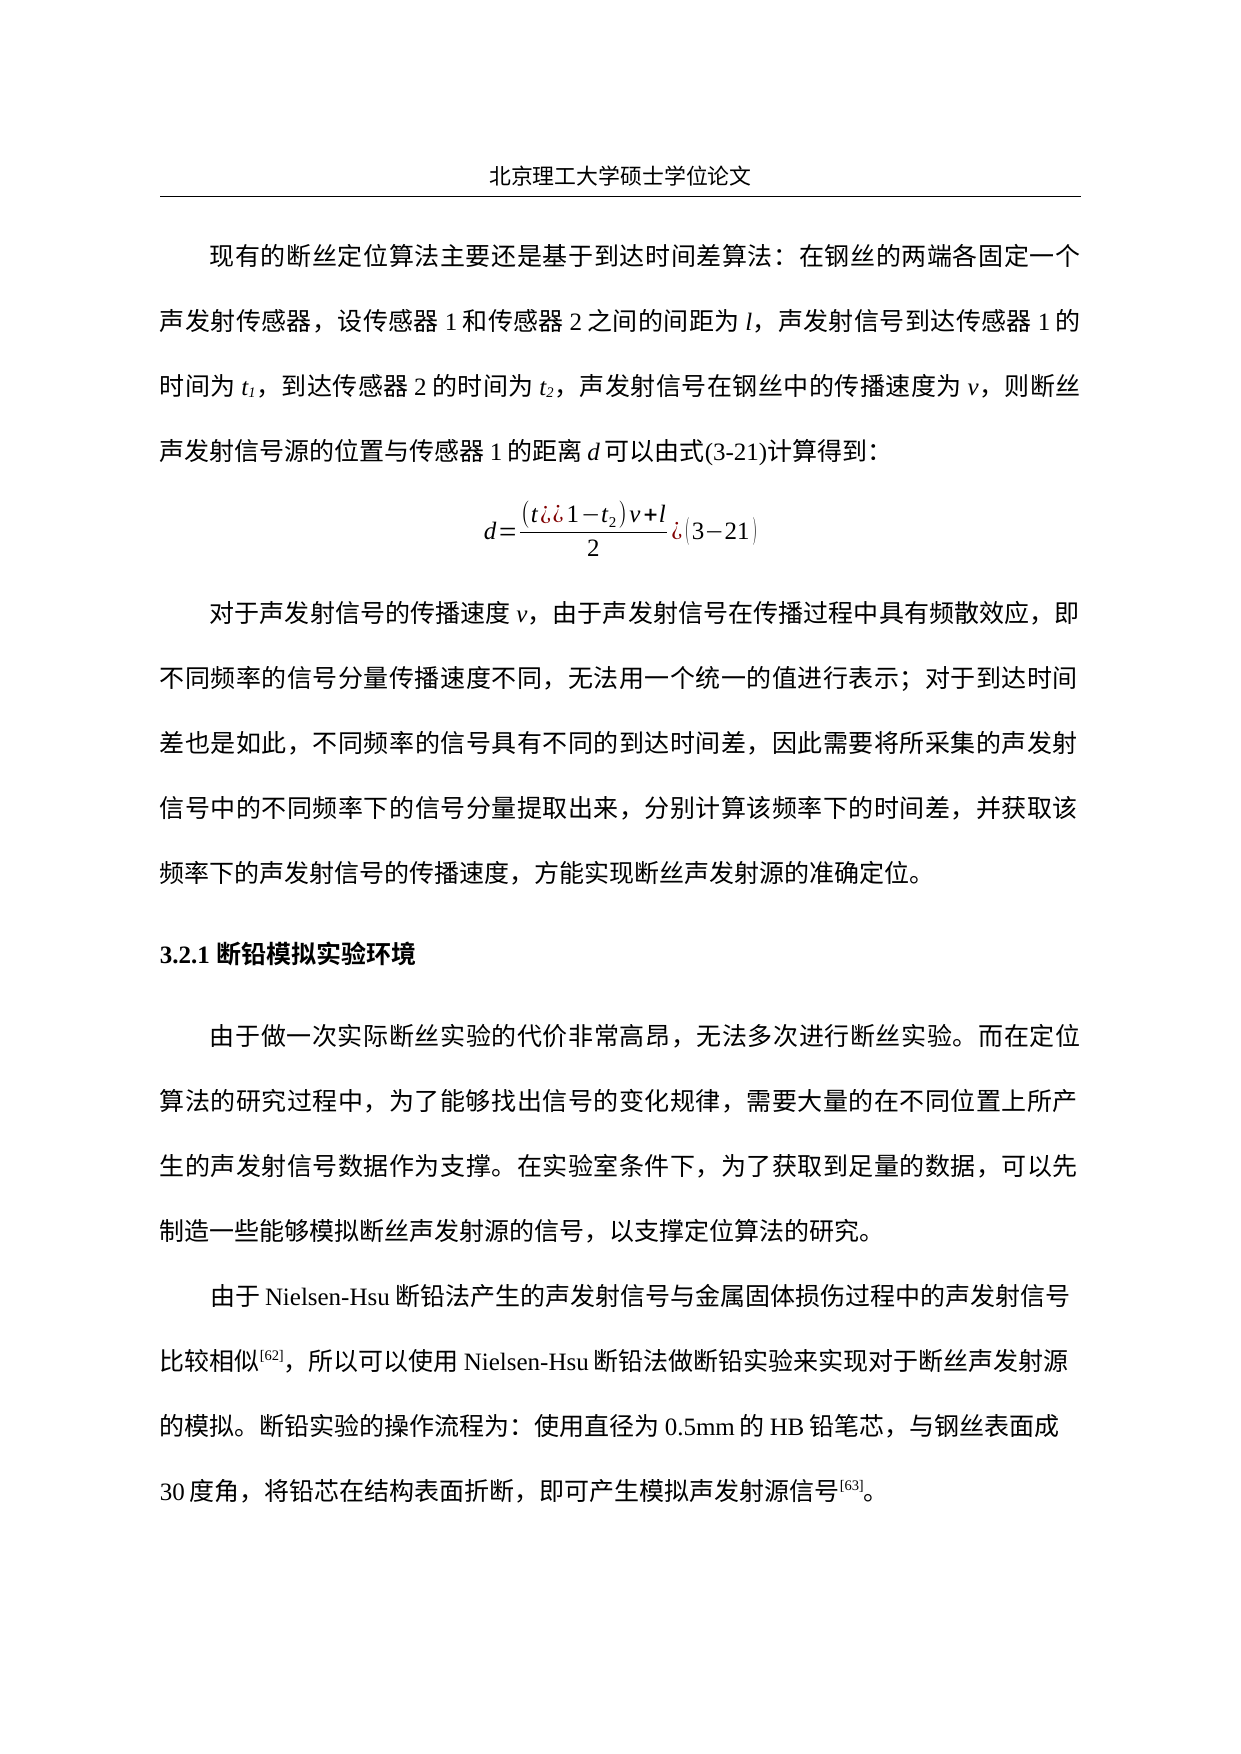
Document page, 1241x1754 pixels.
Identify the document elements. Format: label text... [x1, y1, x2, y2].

text 现有的断丝定位算法主要还是基于到达时间差算法：在钢丝的两端各固定一个声发射传感器，设传感器1和传感器2之间的间距为l，声发射信号到达传感器1的时间为t1，到达传感器2的时间为t2，声发射信号在钢丝中的传播速度为v，则断丝声发射信号源的位置与传感器1的距离d可以由式(3-21)计算得到： [159, 222, 1081, 482]
text 对于声发射信号的传播速度v，由于声发射信号在传播过程中具有频散效应，即不同频率的信号分量传播速度不同，无法用一个统一的值进行表示；对于到达时间差也是如此，不同频率的信号具有不同的到达时间差，因此需要将所采集的声发射信号中的不同频率下的信号分量提取出来，分别计算该频率下的时间差，并获取该频率下的声发射信号的传播速度，方能实现断丝声发射源的准确定位。 [159, 579, 1081, 904]
text 由于做一次实际断丝实验的代价非常高昂，无法多次进行断丝实验。而在定位算法的研究过程中，为了能够找出信号的变化规律，需要大量的在不同位置上所产生的声发射信号数据作为支撑。在实验室条件下，为了获取到足量的数据，可以先制造一些能够模拟断丝声发射源的信号，以支撑定位算法的研究。 [159, 1002, 1081, 1262]
text 3.2.1 断铅模拟实验环境 [159, 921, 1081, 986]
text 由于Nielsen-Hsu断铅法产生的声发射信号与金属固体损伤过程中的声发射信号比较相似[62]，所以可以使用Nielsen-Hsu断铅法做断铅实验来实现对于断丝声发射源的模拟。断铅实验的操作流程为：使用直径为0.5mm的HB铅笔芯，与钢丝表面成30度角，将铅芯在结构表面折断，即可产生模拟声发射源信号[63]。 [159, 1262, 1081, 1522]
